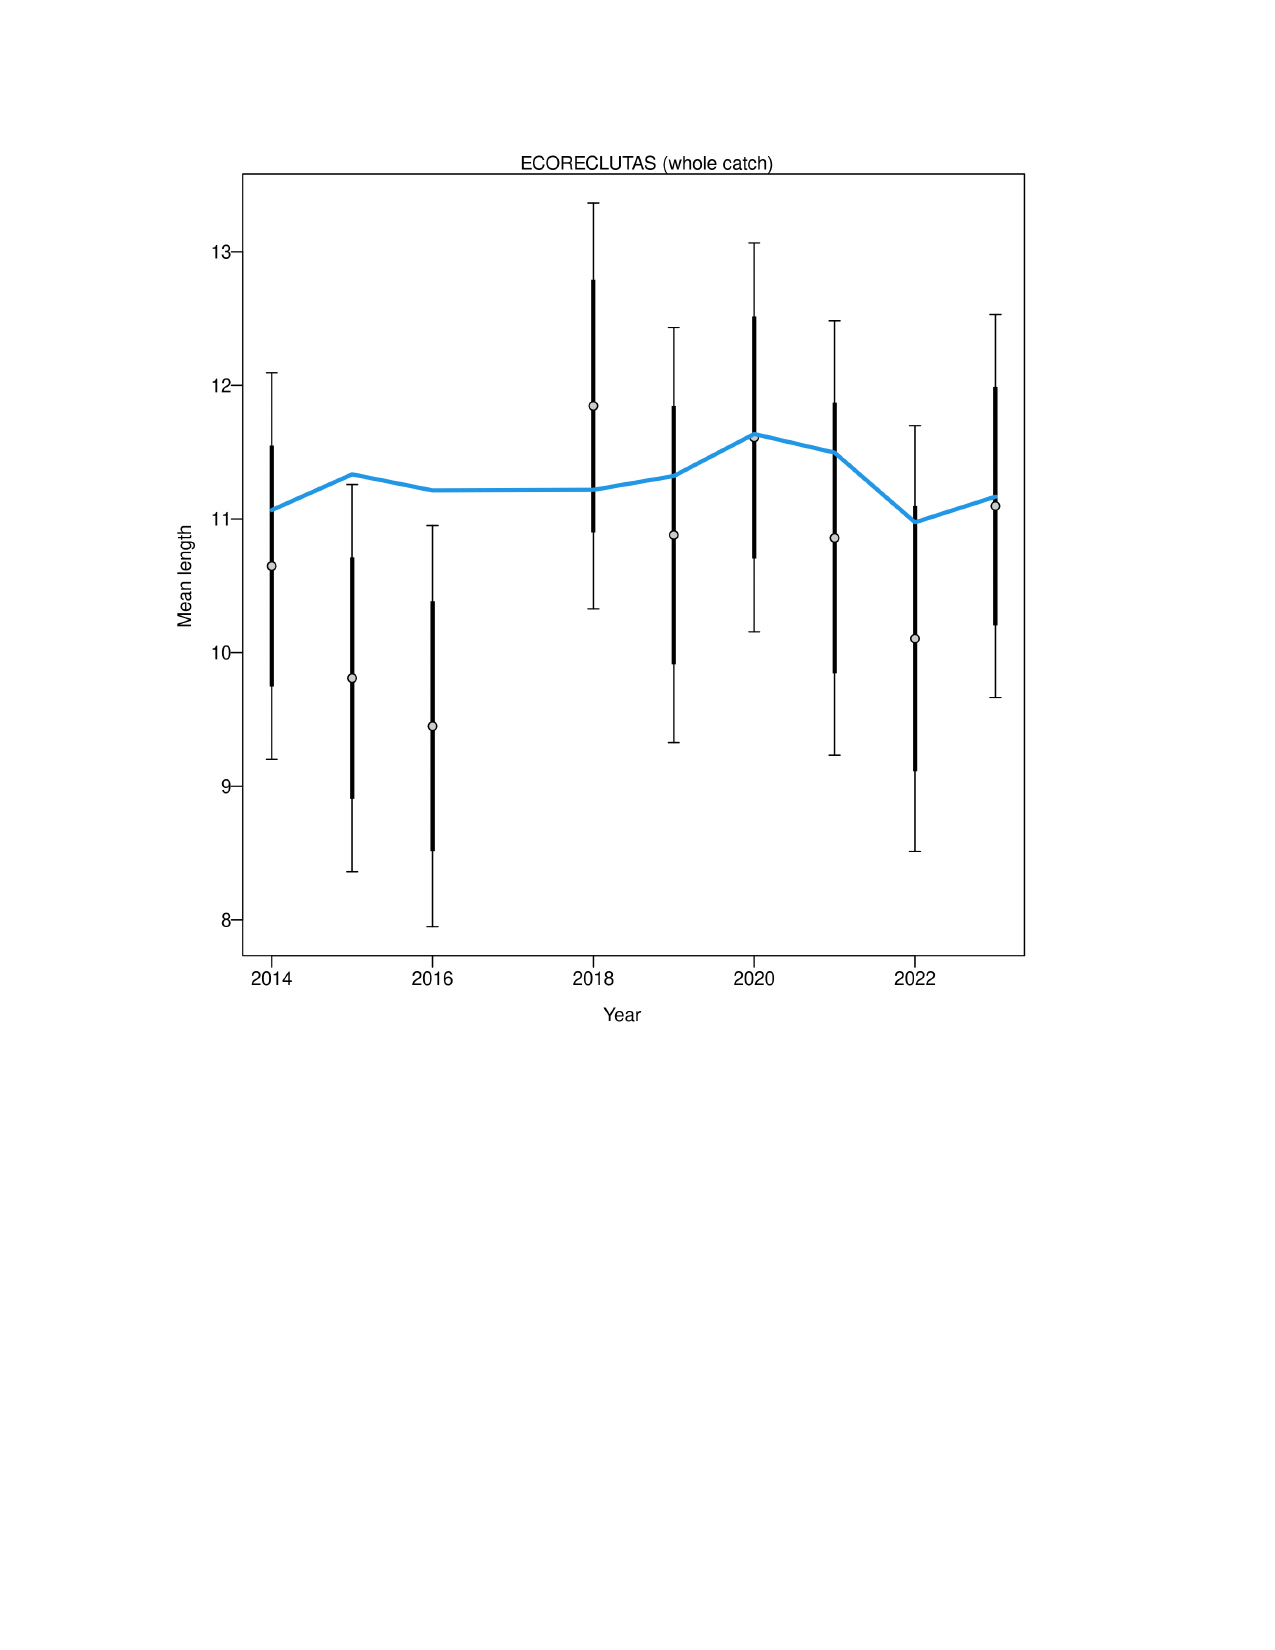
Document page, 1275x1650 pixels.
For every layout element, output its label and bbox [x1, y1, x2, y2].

picture [168, 150, 1048, 1030]
